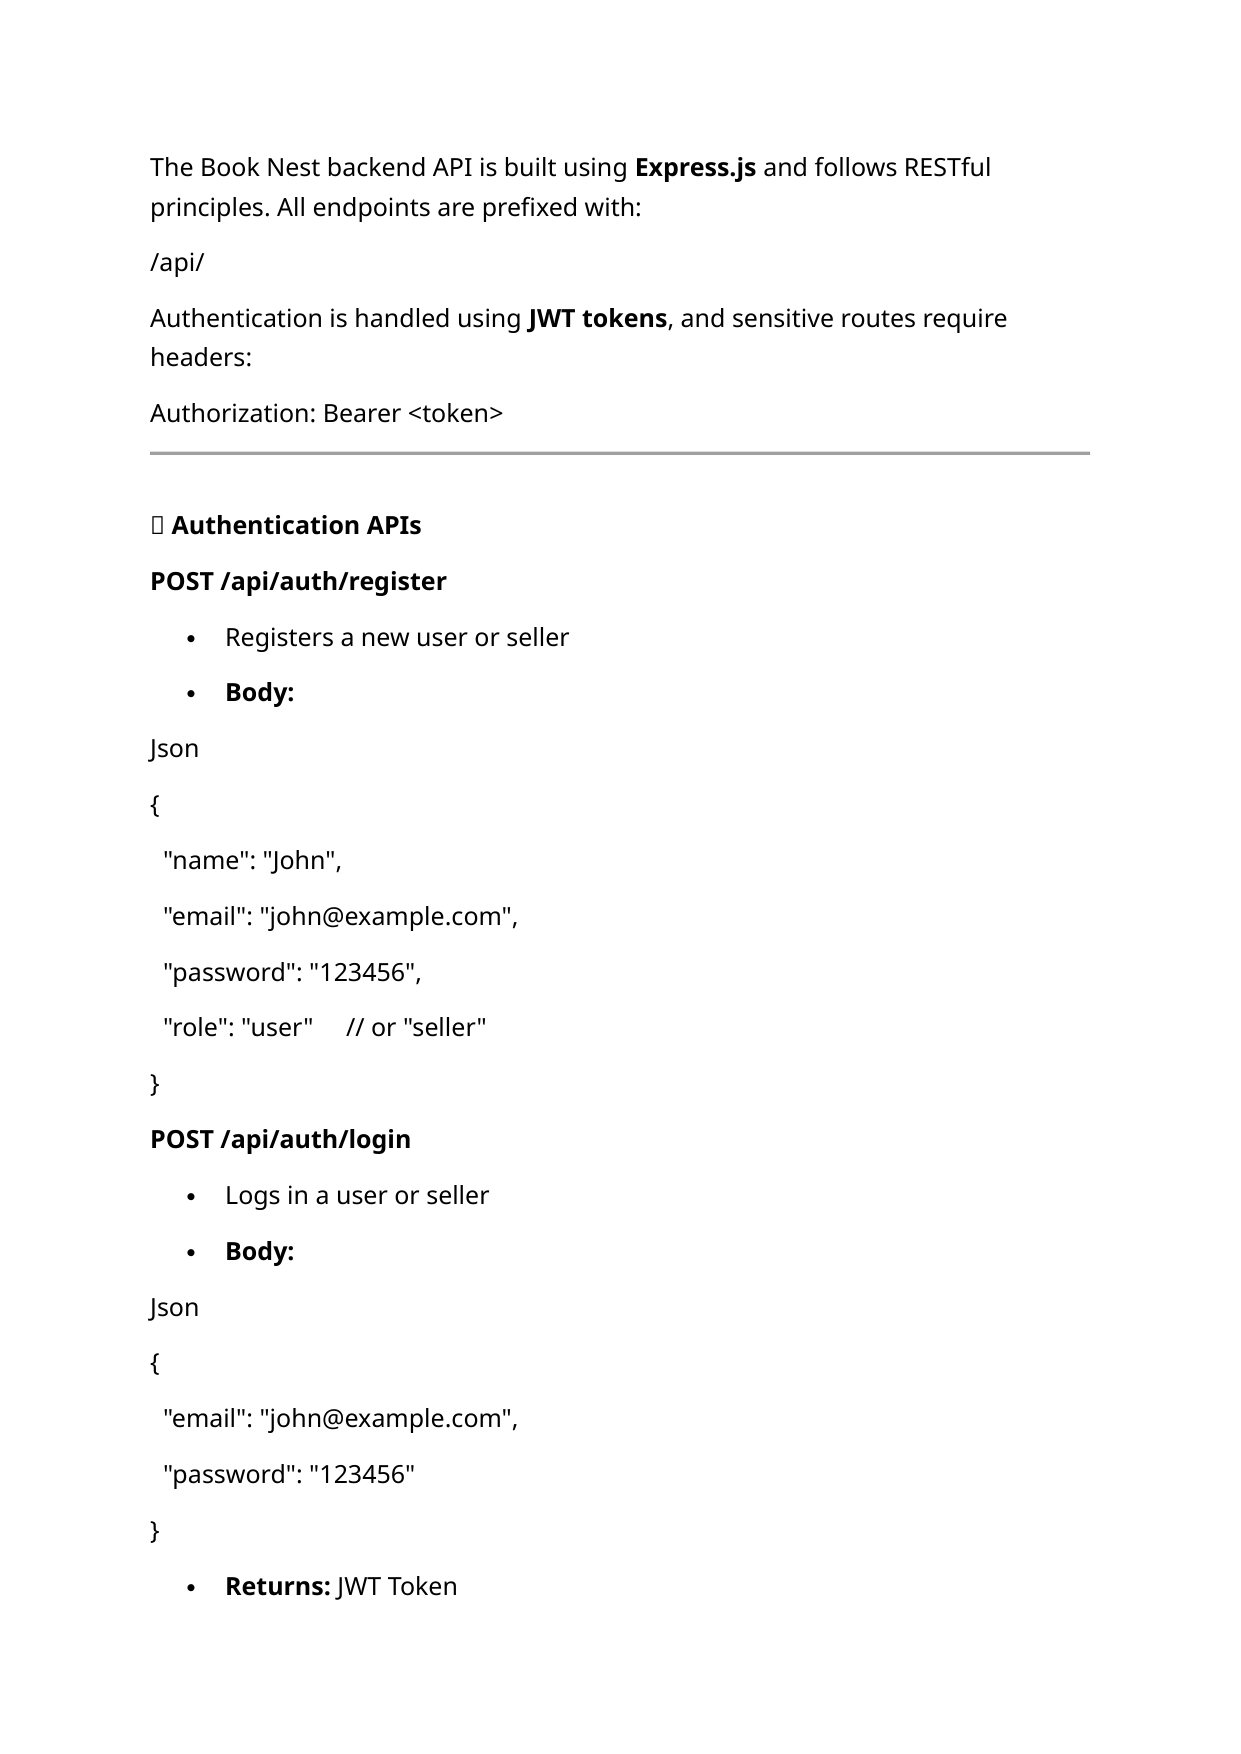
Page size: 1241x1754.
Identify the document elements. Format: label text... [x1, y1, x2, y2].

text POST /api/auth/register [150, 563, 1090, 597]
list Registers a new user or seller [187, 619, 1090, 653]
text "name": "John", [150, 842, 1090, 877]
text Json [150, 731, 1090, 765]
text POST /api/auth/login [150, 1122, 1090, 1156]
text Authorization: Bearer <token> [150, 396, 1090, 430]
text 🔐 Authentication APIs [150, 507, 1090, 542]
text } [150, 1512, 1090, 1547]
list Body: [187, 675, 1090, 709]
text "password": "123456", [150, 954, 1090, 988]
text "email": "john@example.com", [150, 1401, 1090, 1435]
text "role": "user" // or "seller" [150, 1010, 1090, 1044]
text { [150, 787, 1090, 821]
list Logs in a user or seller [187, 1177, 1090, 1212]
text { [150, 1345, 1090, 1379]
text } [150, 1066, 1090, 1100]
text Json [150, 1289, 1090, 1323]
text /api/ [150, 245, 1090, 279]
list Body: [187, 1233, 1090, 1267]
text "password": "123456" [150, 1457, 1090, 1491]
text The Book Nest backend API is built using Express.js and follows RESTful principles. All endpoints are prefixed with: [150, 150, 1090, 223]
list Returns: JWT Token [187, 1568, 1090, 1602]
text Authentication is handled using JWT tokens, and sensitive routes require headers: [150, 301, 1090, 374]
text "email": "john@example.com", [150, 898, 1090, 932]
